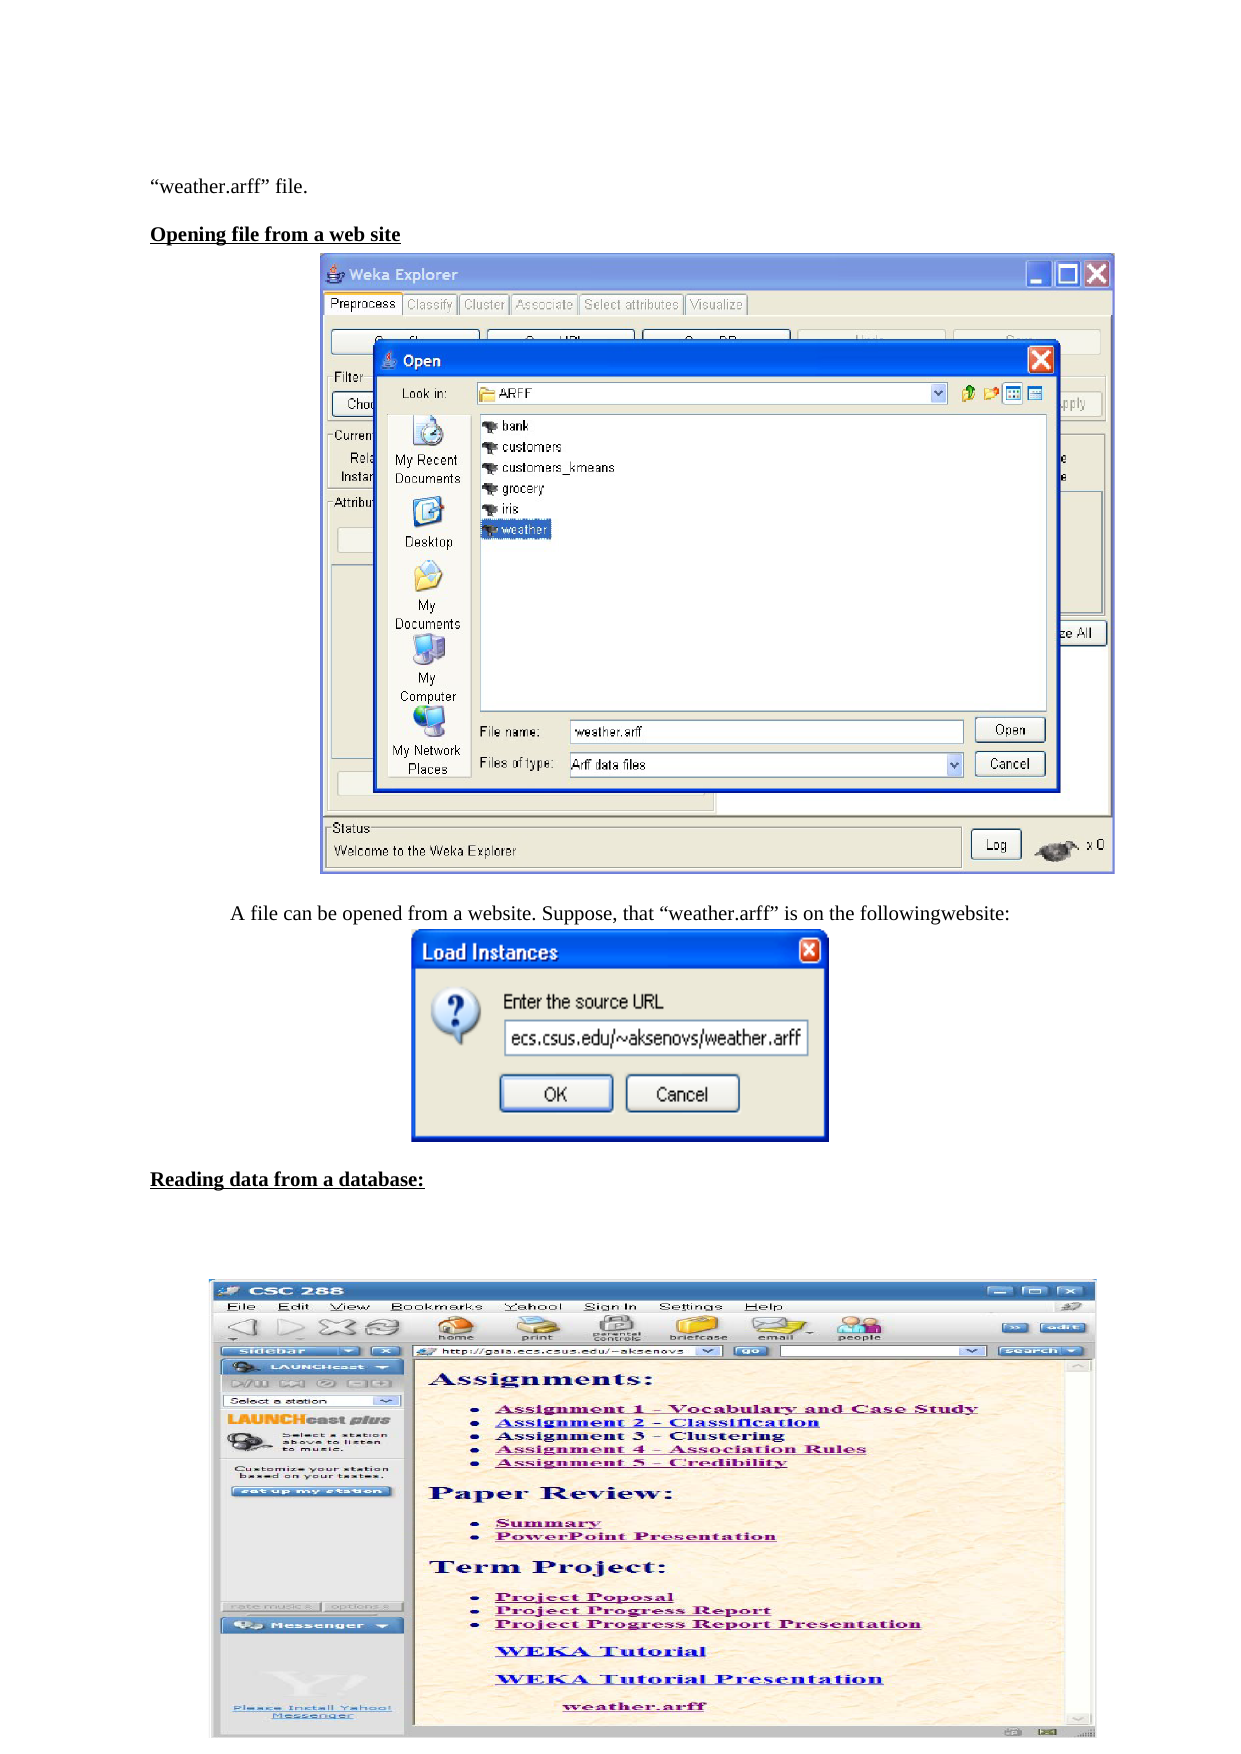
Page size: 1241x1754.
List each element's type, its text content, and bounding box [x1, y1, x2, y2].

text Opening file from a web site [150, 222, 1090, 246]
text Reading data from a database: [150, 1167, 1090, 1191]
picture [320, 253, 1115, 874]
text “weather.arff” file. [150, 174, 1090, 198]
picture [208, 1279, 1097, 1738]
picture [411, 929, 829, 1142]
